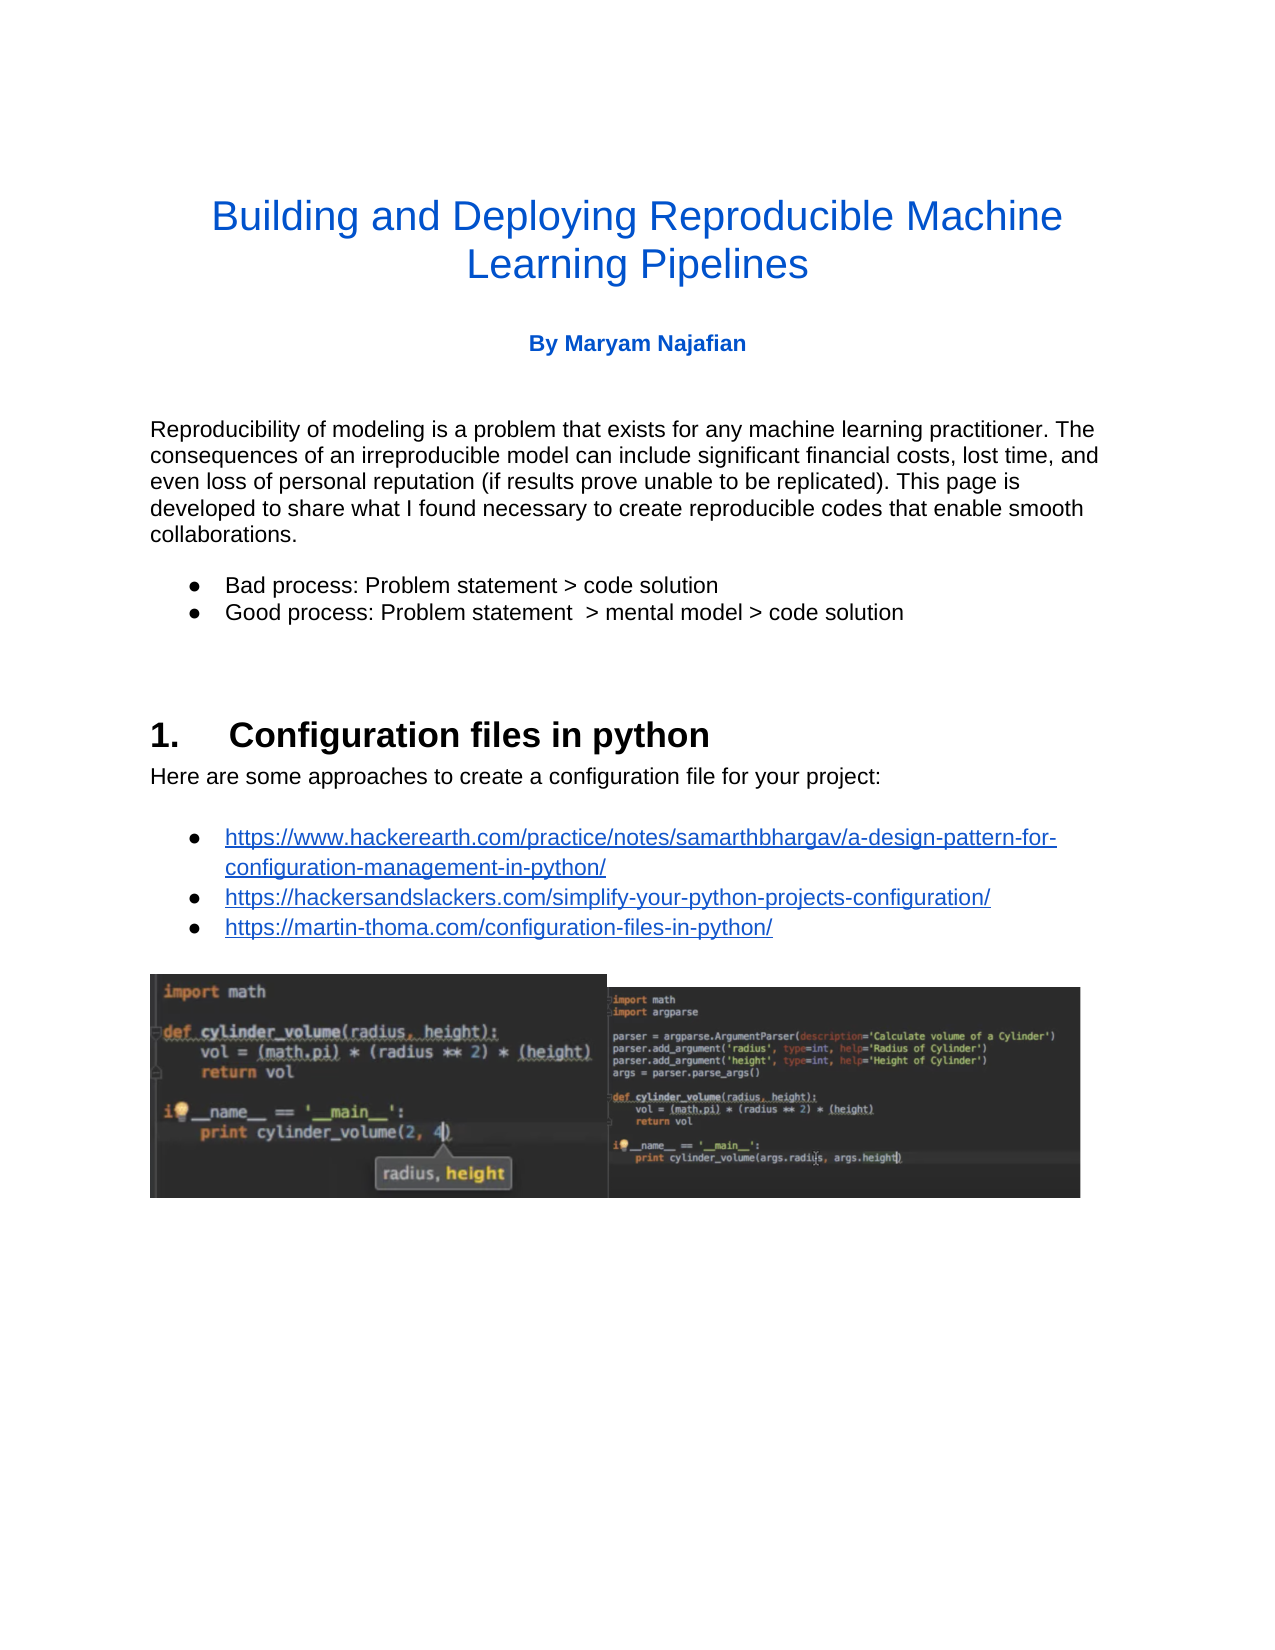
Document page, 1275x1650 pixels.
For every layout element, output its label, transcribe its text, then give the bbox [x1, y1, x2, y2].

list https://www.hackerearth.com/practice/notes/samarthbhargav/a-design-pattern-for-configuration-management-in-python/ [187, 823, 1125, 880]
text Here are some approaches to create a configuration file for your project: [150, 763, 1125, 789]
subtitle Building and Deploying Reproducible Machine Learning Pipelines [150, 192, 1125, 287]
picture [150, 974, 1081, 1198]
text Reproducibility of modeling is a problem that exists for any machine learning practitioner. The consequences of an irreproducible model can include significant financial costs, lost time, and even loss of personal reputation (if results prove unable to be replicated). This page is developed to share what I found necessary to create reproducible codes that enable smooth collaborations. [150, 416, 1125, 547]
list https://hackersandslackers.com/simplify-your-python-projects-configuration/ [187, 884, 1125, 910]
text By Maryam Najafian [150, 330, 1125, 357]
list Bad process: Problem statement > code solution [187, 572, 1125, 599]
list Good process: Problem statement > mental model > code solution [187, 599, 1125, 625]
subtitle 1. Configuration files in python [150, 714, 1125, 755]
list https://martin-thoma.com/configuration-files-in-python/ [187, 914, 1125, 940]
